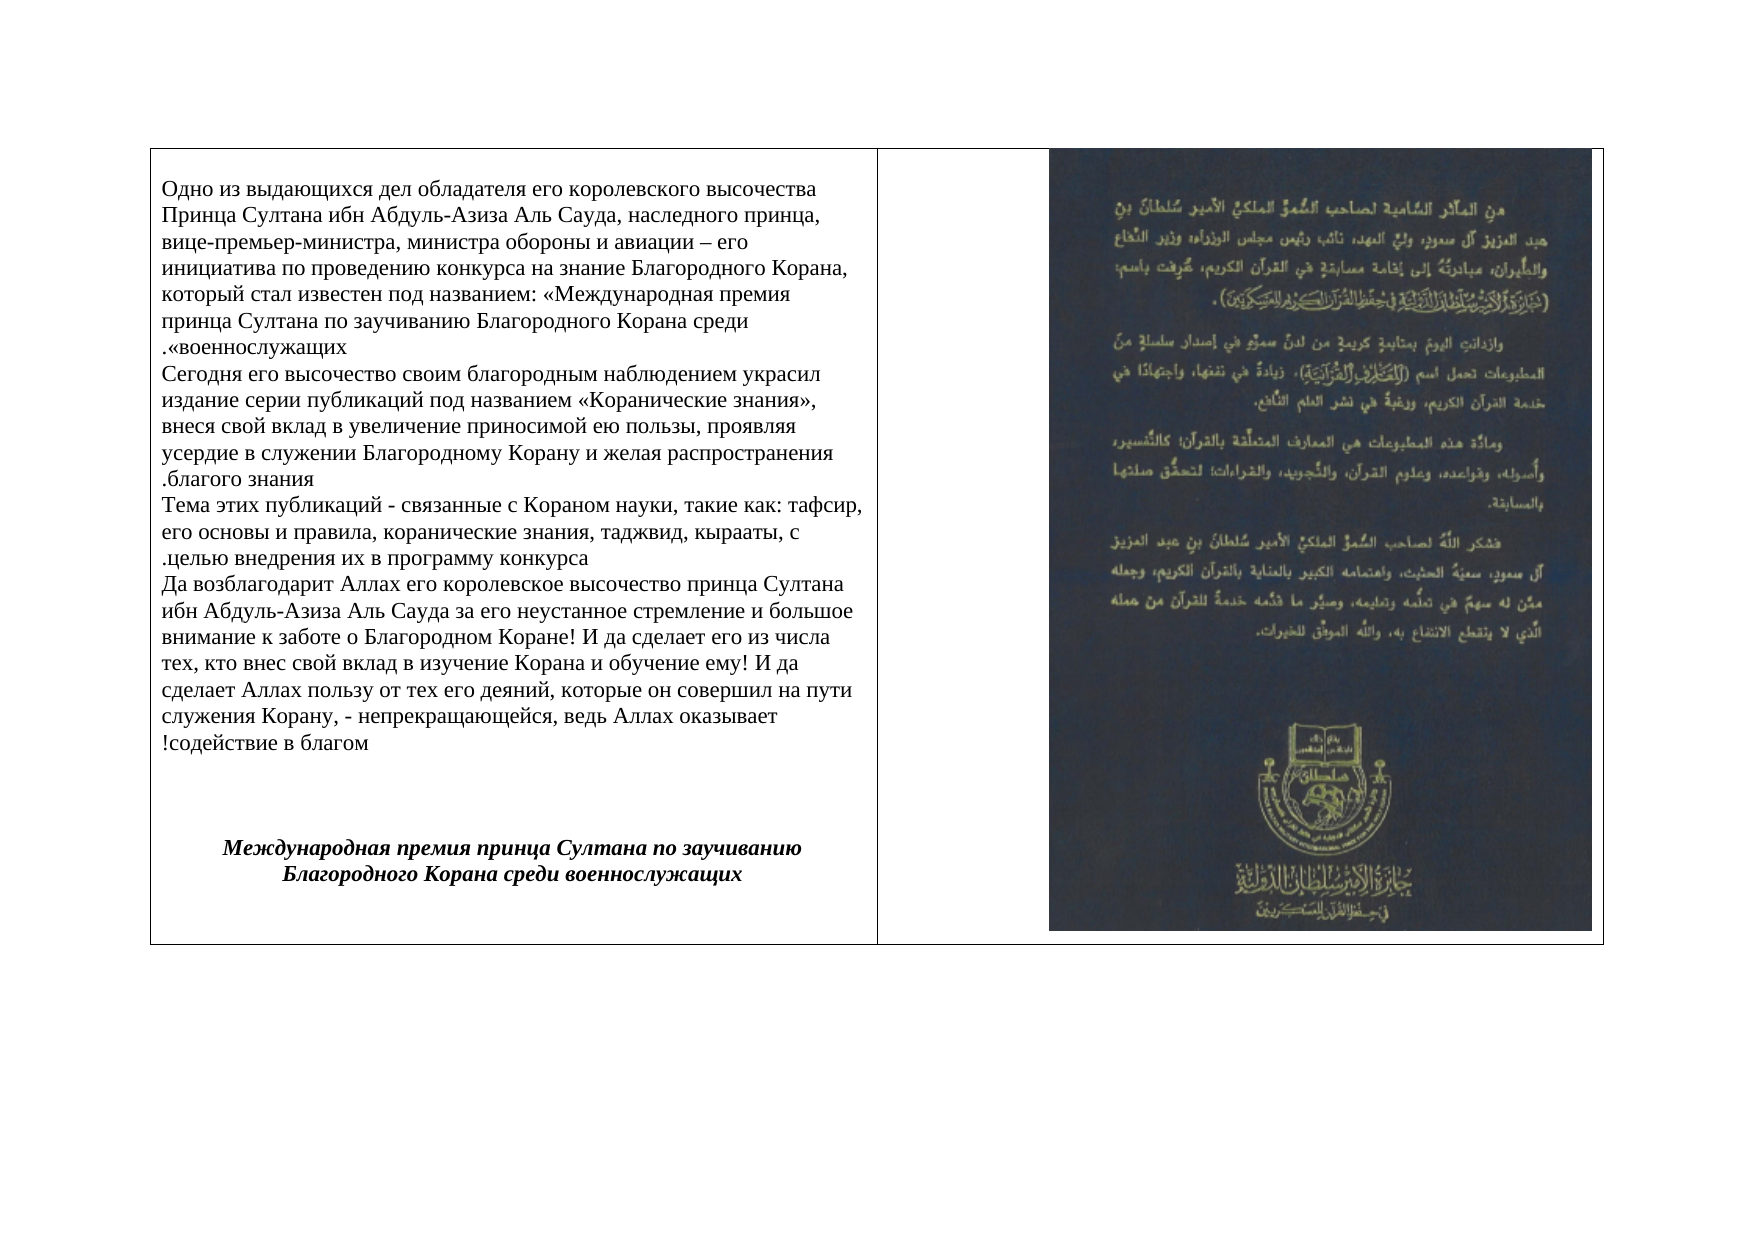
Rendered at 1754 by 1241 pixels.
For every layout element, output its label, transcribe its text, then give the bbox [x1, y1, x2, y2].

picture [1049, 148, 1592, 931]
table_header Одно из выдающихся дел обладателя его королевского высочества Принца Султана ибн Абдуль-Азиза Аль Сауда, наследного принца, вице-премьер-министра, министра обороны и авиации – его инициатива по проведению конкурса на знание Благородного Корана, который стал известен под названием: «Международная премия принца Султана по заучиванию Благородного Корана среди военнослужащих». Сегодня его высочество своим благородным наблюдением украсил издание серии публикаций под названием «Коранические знания», внеся свой вклад в увеличение приносимой ею пользы, проявляя усердие в служении Благородному Корану и желая распространения благого знания. Тема этих публикаций - связанные с Кораном науки, такие как: тафсир, его основы и правила, коранические знания, таджвид, кырааты, с целью внедрения их в программу конкурса. Да возблагодарит Аллах его королевское высочество принца Султана ибн Абдуль-Азиза Аль Сауда за его неустанное стремление и большое внимание к заботе о Благородном Коране! И да сделает его из числа тех, кто внес свой вклад в изучение Корана и обучение ему! И да сделает Аллах пользу от тех его деяний, которые он совершил на пути служения Корану, - непрекращающейся, ведь Аллах оказывает содействие в благом! Международная премия принца Султана по заучиванию Благородного Корана среди военнослужащих [151, 149, 877, 943]
table_header [878, 149, 1603, 943]
